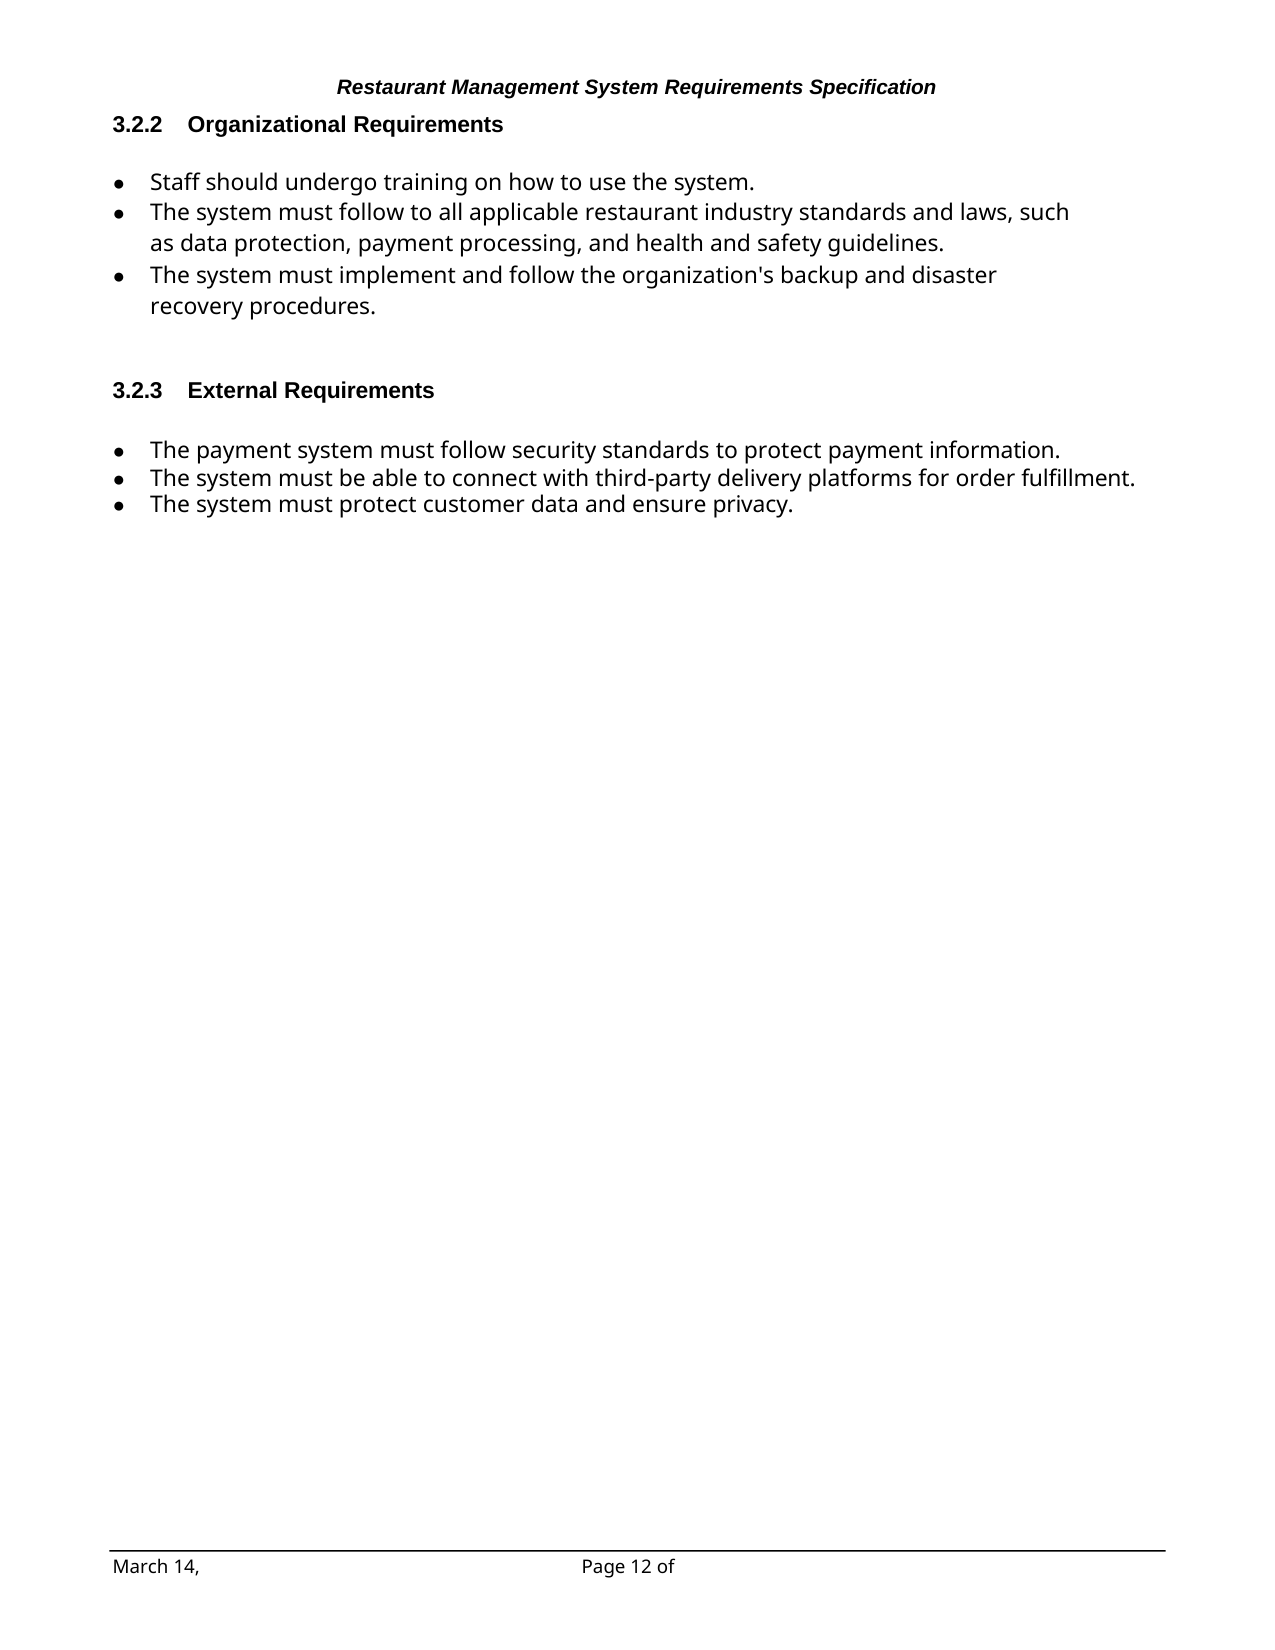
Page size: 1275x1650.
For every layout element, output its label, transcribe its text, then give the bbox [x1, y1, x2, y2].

list The system must be able to connect with third-party delivery platforms for order fulfillment. [112, 465, 1200, 491]
list The system must follow to all applicable restaurant industry standards and laws, such as data protection, payment processing, and health and safety guidelines. [112, 196, 1097, 258]
list Staff should undergo training on how to use the system. [112, 170, 1200, 196]
list The system must protect customer data and ensure privacy. [112, 491, 1200, 518]
list The system must implement and follow the organization's backup and disaster recovery procedures. [112, 258, 1037, 321]
subtitle Organizational Requirements [112, 111, 1200, 137]
subtitle External Requirements [112, 377, 1200, 403]
list The payment system must follow security standards to protect payment information. [112, 434, 1200, 465]
